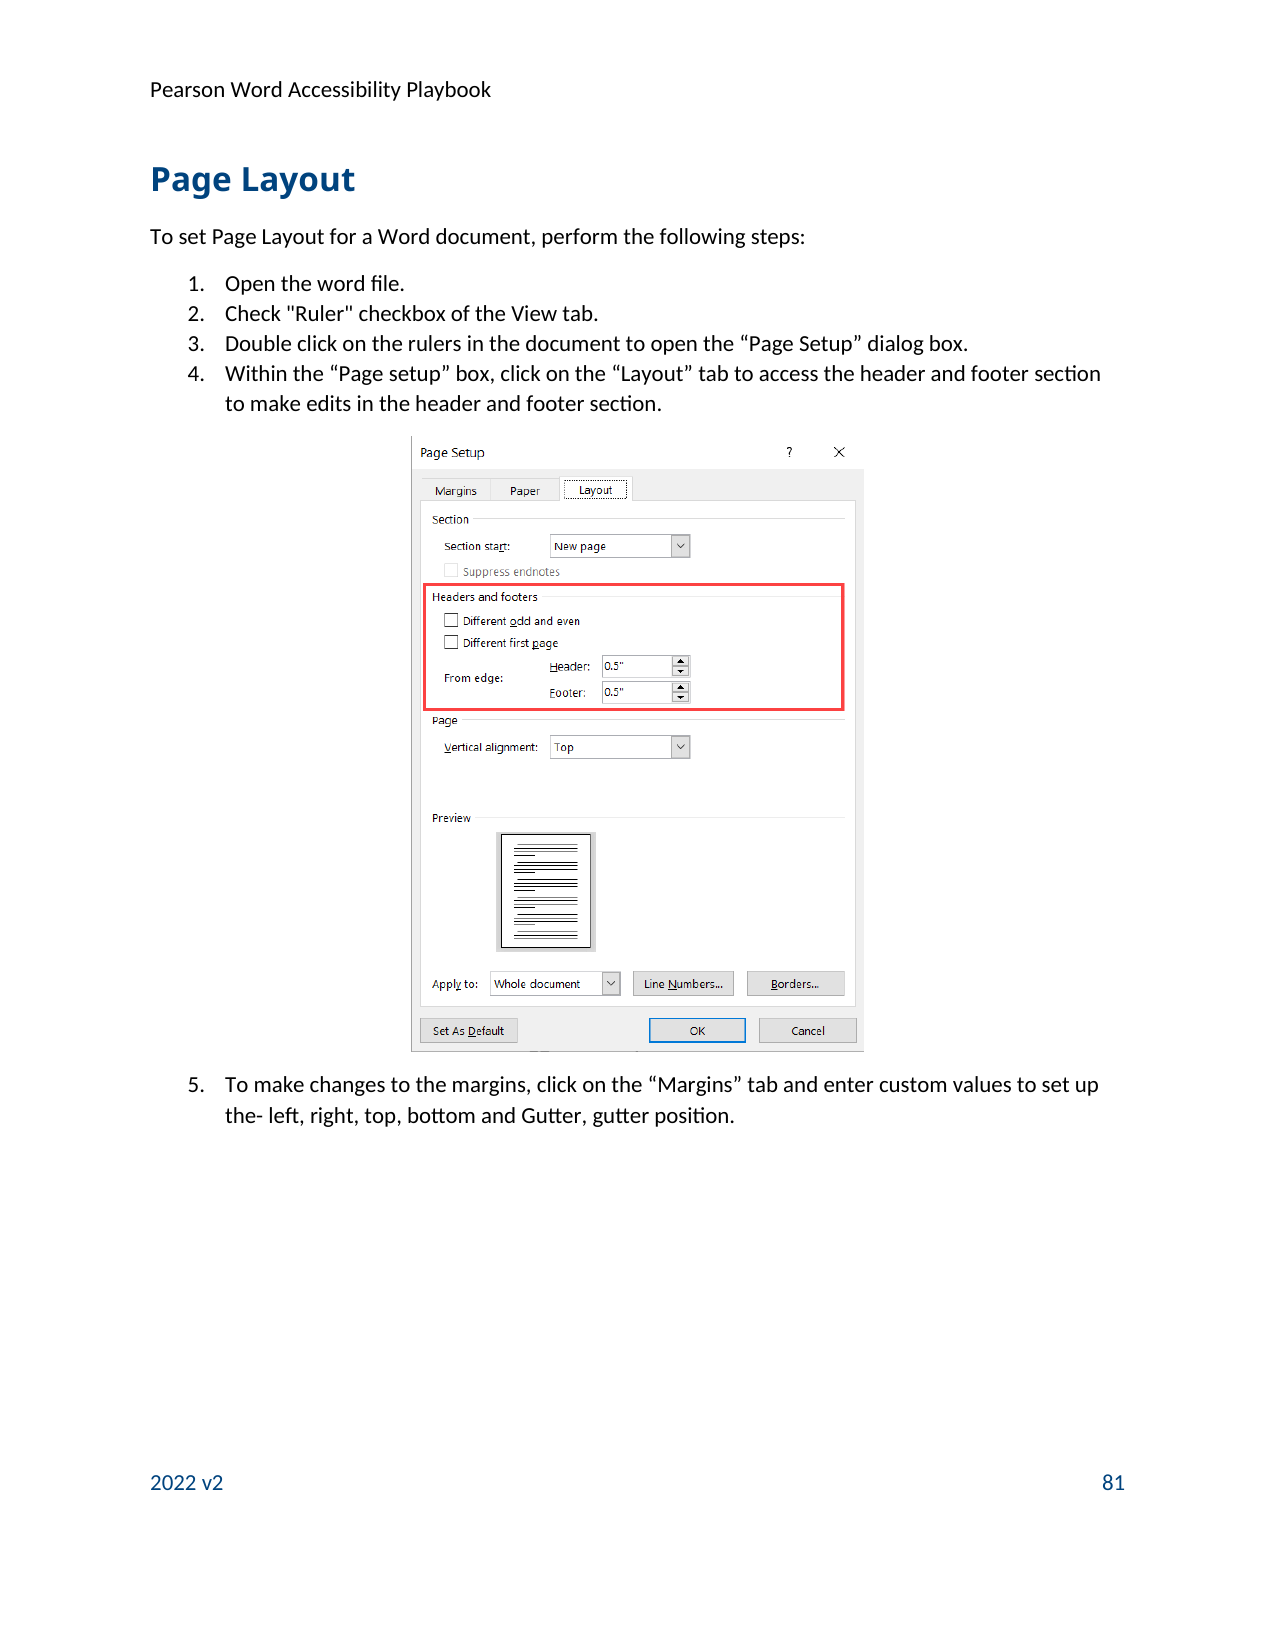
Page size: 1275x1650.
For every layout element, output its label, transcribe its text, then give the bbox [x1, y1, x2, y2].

list Open the word file. [187, 269, 1125, 297]
list Double click on the rulers in the document to open the “Page Setup” dialog box. [187, 329, 1125, 357]
list To make changes to the margins, click on the “Margins” tab and enter custom values to set up the- left, right, top, bottom and Gutter, gutter position. [187, 1071, 1125, 1129]
text To set Page Layout for a Word document, perform the following steps: [150, 222, 1125, 250]
list Check "Ruler" checkbox of the View tab. [187, 299, 1125, 327]
picture [411, 436, 864, 1052]
subtitle Page Layout [150, 156, 1125, 202]
list Within the “Page setup” box, click on the “Layout” tab to access the header and footer section to make edits in the header and footer section. [187, 359, 1125, 417]
